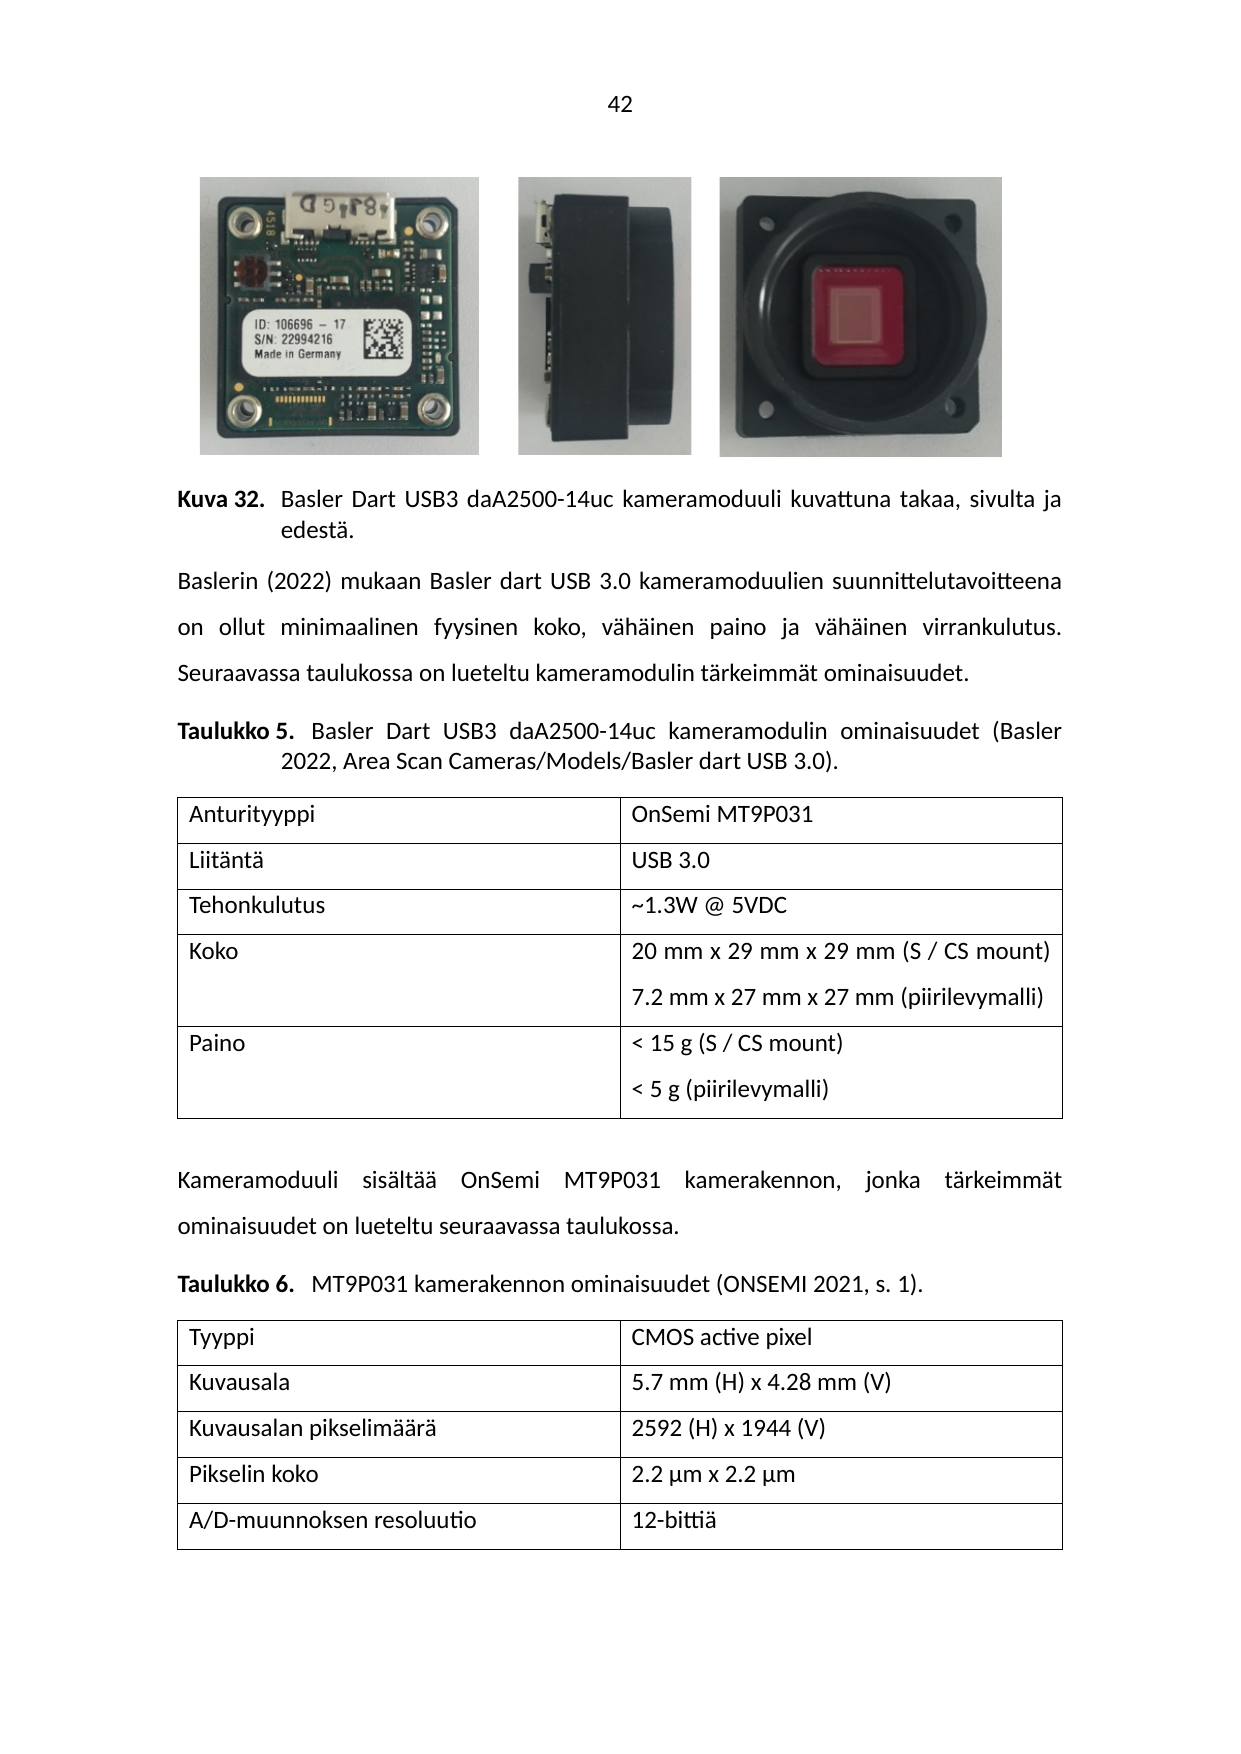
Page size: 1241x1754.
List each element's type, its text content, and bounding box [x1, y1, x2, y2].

picture [199, 177, 479, 455]
table_cell < 15 g (S / CS mount) < 5 g (piirilevymalli) [621, 1027, 1062, 1117]
table_header [501, 177, 708, 471]
text Kameramoduuli sisältää OnSemi MT9P031 kamerakennon, jonka tärkeimmät ominaisuudet on lueteltu seuraavassa taulukossa. [177, 1164, 1063, 1241]
table_cell Kuvausala [178, 1366, 620, 1411]
table_cell Liitäntä [178, 844, 620, 888]
table_cell 20 mm x 29 mm x 29 mm (S / CS mount) 7.2 mm x 27 mm x 27 mm (piirilevymalli) [621, 935, 1062, 1026]
text Taulukko 6. MT9P031 kamerakennon ominaisuudet (ONSEMI 2021, s. 1). [177, 1268, 1063, 1299]
table_header [708, 177, 1062, 471]
picture [719, 177, 1002, 457]
table_cell Paino [178, 1027, 620, 1117]
table_cell A/D-muunnoksen resoluutio [178, 1504, 620, 1549]
table_header Anturityyppi [178, 798, 620, 843]
table_cell 5.7 mm (H) x 4.28 mm (V) [621, 1366, 1062, 1411]
table_cell 2.2 μm x 2.2 μm [621, 1458, 1062, 1503]
table_header Tyyppi [178, 1321, 620, 1365]
table_cell 2592 (H) x 1944 (V) [621, 1412, 1062, 1457]
text Taulukko 5. Basler Dart USB3 daA2500-14uc kameramodulin ominaisuudet (Basler 2022, Area Scan Cameras/Models/Basler dart USB 3.0). [177, 715, 1063, 776]
table_cell Kuvausalan pikselimäärä [178, 1412, 620, 1457]
table_header CMOS active pixel [621, 1321, 1062, 1365]
picture [518, 177, 692, 455]
table_header OnSemi MT9P031 [621, 798, 1062, 843]
table_header [177, 177, 501, 471]
table_cell Koko [178, 935, 620, 1026]
table_cell ~1.3W @ 5VDC [621, 890, 1062, 934]
table_cell Tehonkulutus [178, 890, 620, 934]
table_cell Pikselin koko [178, 1458, 620, 1503]
table_cell 12-bittiä [621, 1504, 1062, 1549]
table_cell USB 3.0 [621, 844, 1062, 888]
text Baslerin (2022) mukaan Basler dart USB 3.0 kameramoduulien suunnittelutavoitteena on ollut minimaalinen fyysinen koko, vähäinen paino ja vähäinen virrankulutus. Seuraavassa taulukossa on lueteltu kameramodulin tärkeimmät ominaisuudet. [177, 565, 1063, 687]
text Kuva 32. Basler Dart USB3 daA2500-14uc kameramoduuli kuvattuna takaa, sivulta ja edestä. [177, 483, 1063, 544]
